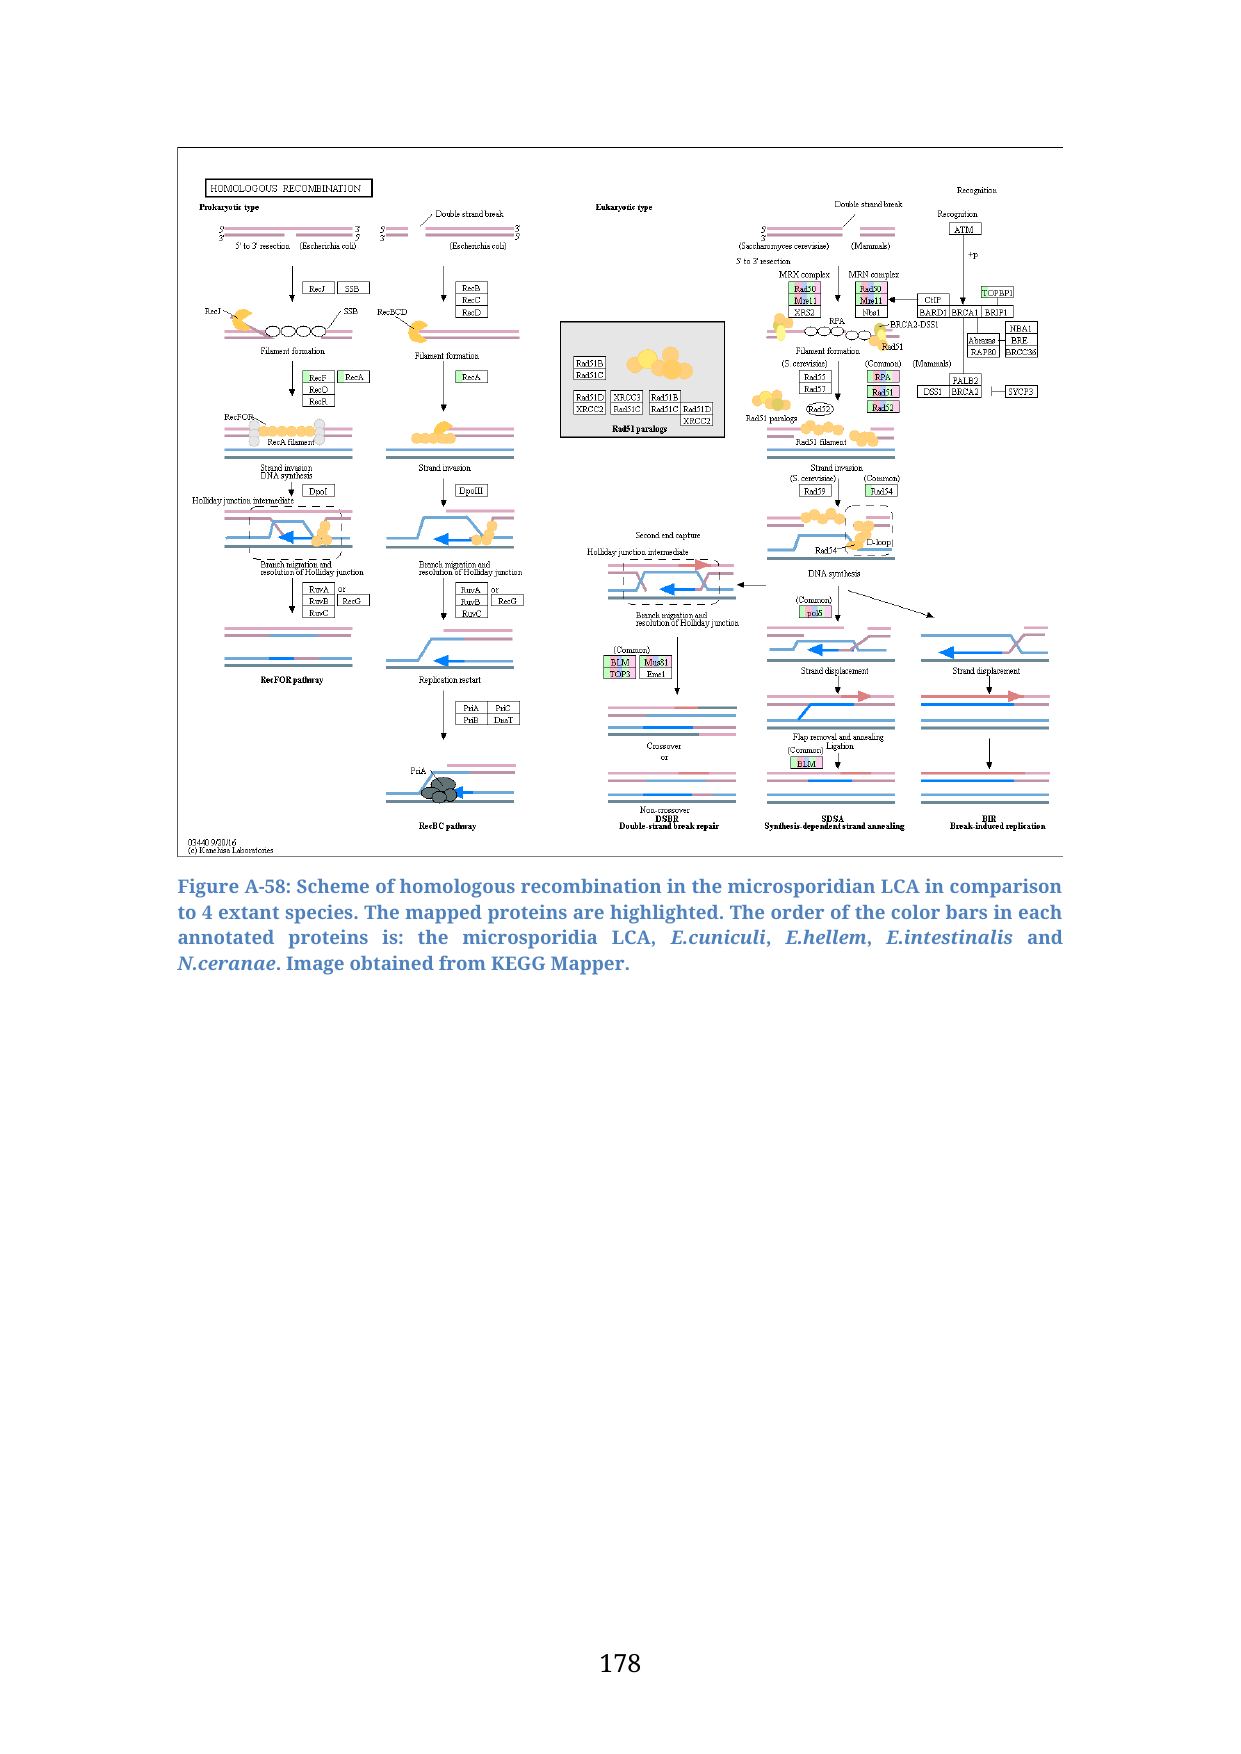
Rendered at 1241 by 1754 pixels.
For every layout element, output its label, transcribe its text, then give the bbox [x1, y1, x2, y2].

picture [177, 147, 1063, 857]
